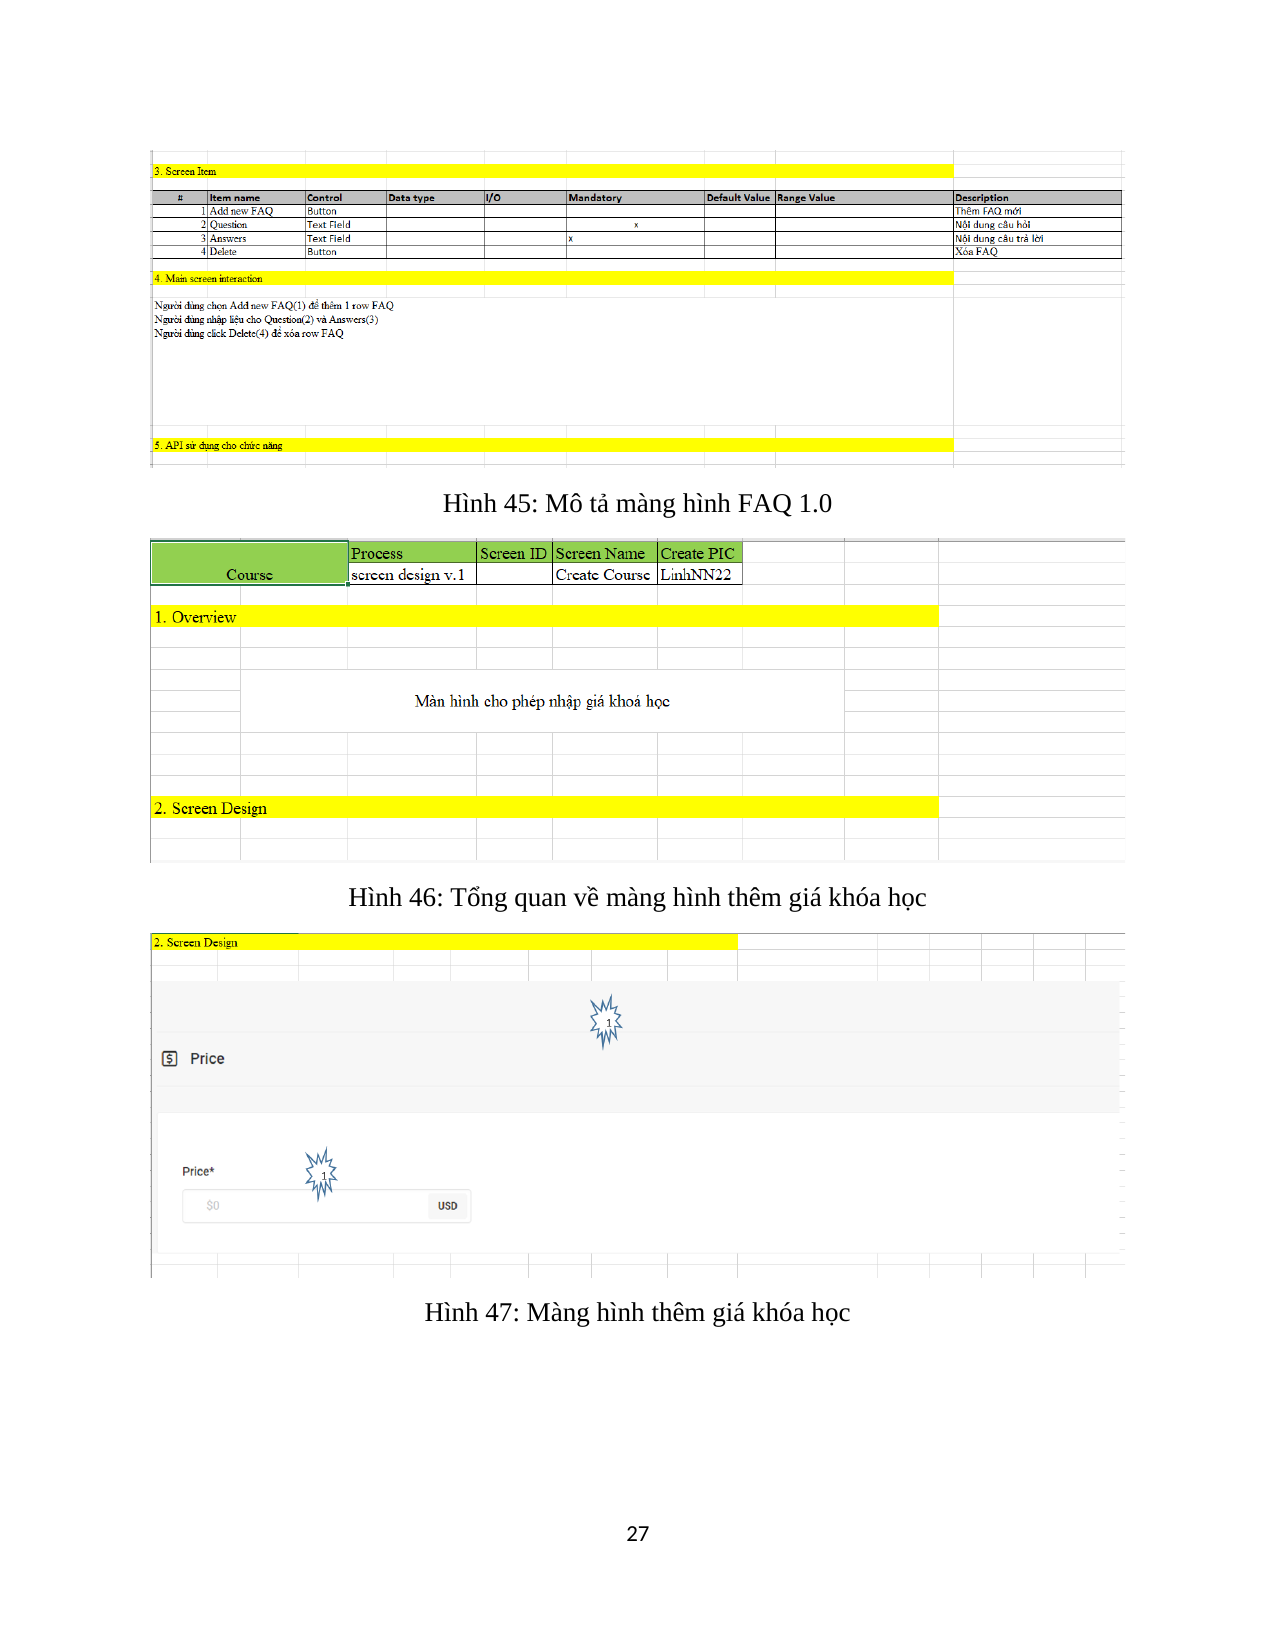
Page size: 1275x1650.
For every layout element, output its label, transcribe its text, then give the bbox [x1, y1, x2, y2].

picture [150, 538, 1125, 863]
text Hình 46: Tổng quan về màng hình thêm giá khóa học [150, 881, 1125, 912]
text Hình 47: Màng hình thêm giá khóa học [150, 1296, 1125, 1328]
text Hình 45: Mô tả màng hình FAQ 1.0 [150, 487, 1125, 518]
picture [150, 150, 1125, 468]
picture [150, 933, 1125, 1278]
